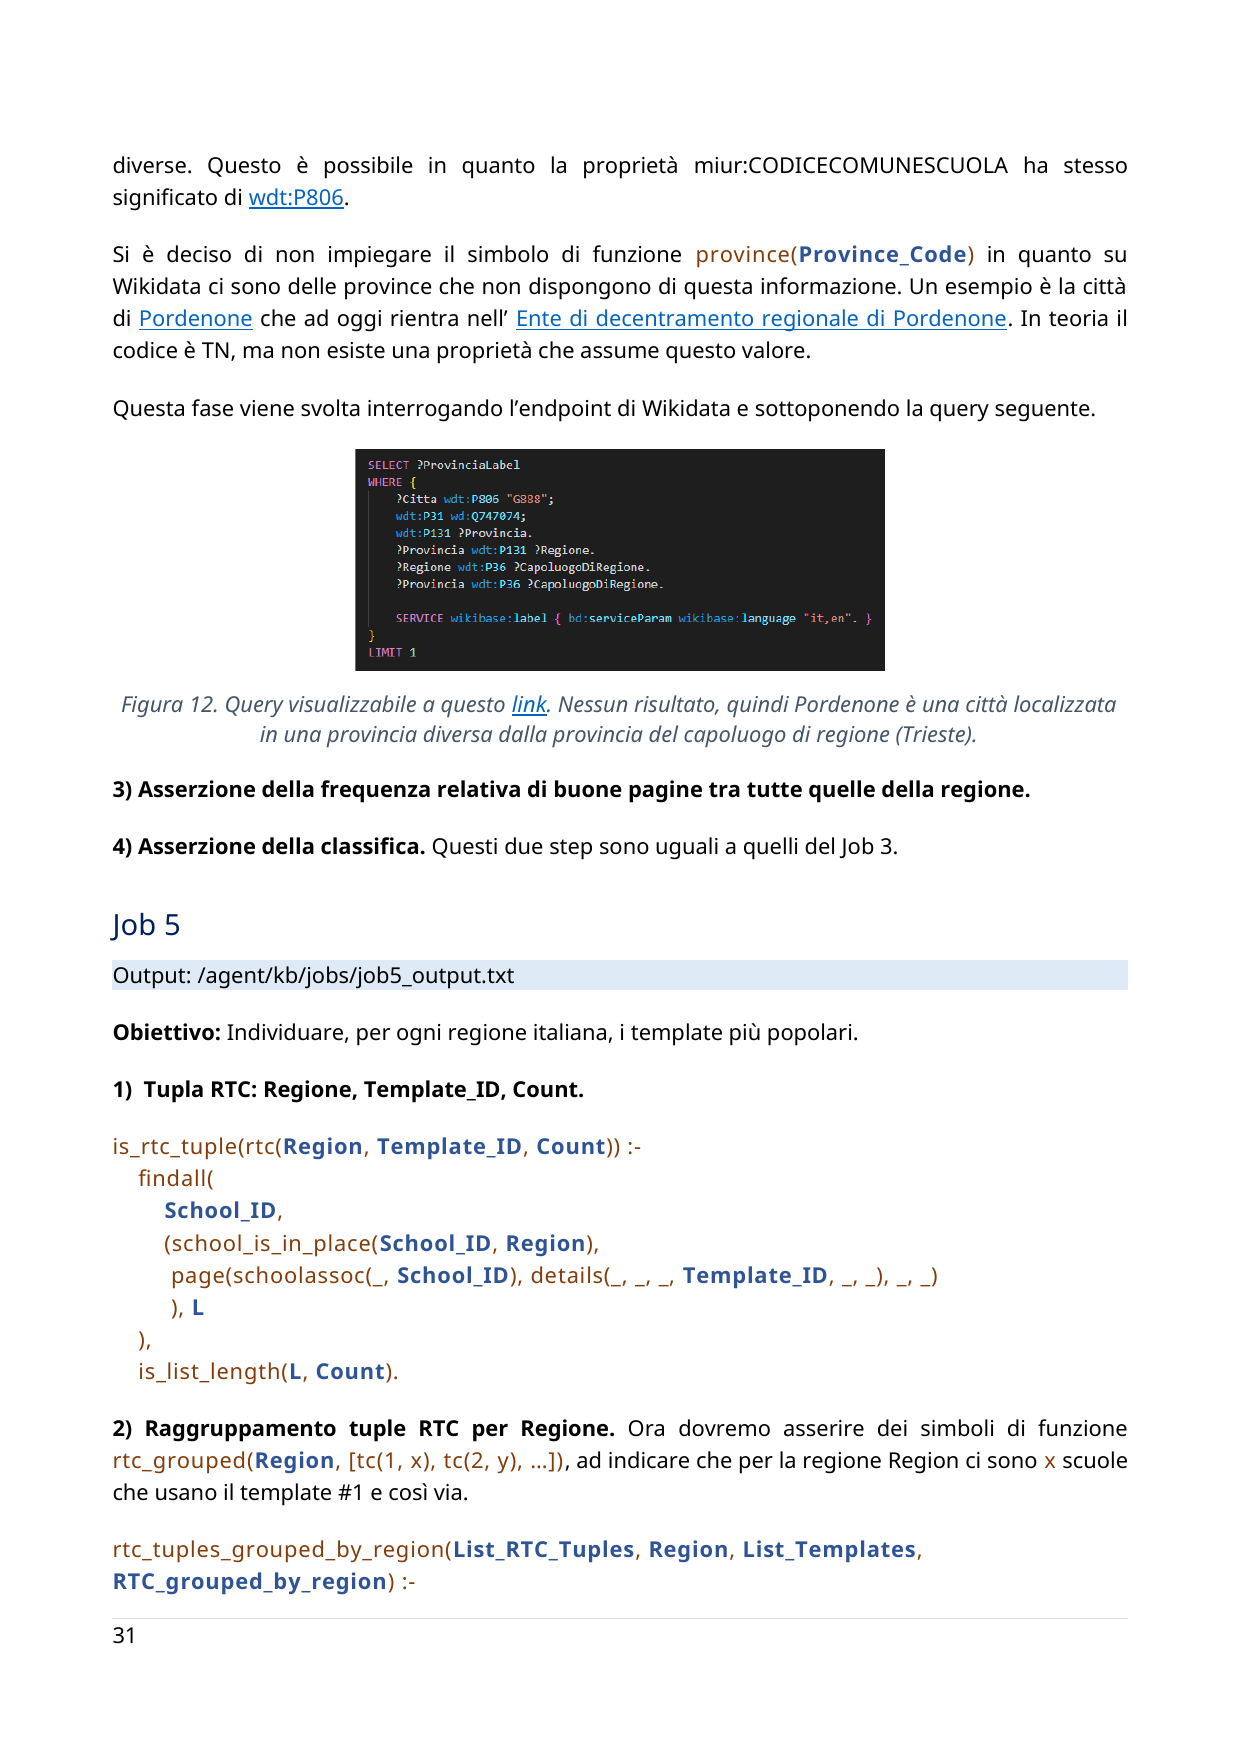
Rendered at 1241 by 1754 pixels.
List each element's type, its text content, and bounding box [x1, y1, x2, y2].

text 1) Tupla RTC: Regione, Template_ID, Count. [112, 1074, 1128, 1104]
subtitle Job 5 [112, 905, 1128, 944]
text is_rtc_tuple(rtc(Region, Template_ID, Count)) :- [112, 1131, 1128, 1161]
text 4) Asserzione della classifica. Questi due step sono uguali a quelli del Job 3. [112, 831, 1128, 861]
text ), [112, 1324, 1128, 1353]
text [112, 150, 1128, 212]
text is_list_length(L, Count). [112, 1356, 1128, 1386]
text findall( [112, 1163, 1128, 1193]
text Questa fase viene svolta interrogando l’endpoint di Wikidata e sottoponendo la query seguente. [112, 392, 1128, 422]
picture [355, 449, 885, 671]
text Obiettivo: Individuare, per ogni regione italiana, i template più popolari. [112, 1017, 1128, 1047]
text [112, 1534, 1128, 1596]
text Output: /agent/kb/jobs/job5_output.txt [112, 960, 1128, 990]
text 3) Asserzione della frequenza relativa di buone pagine tra tutte quelle della regione. [112, 774, 1128, 804]
text Si è deciso di non impiegare il simbolo di funzione province(Province_Code) in quanto su Wikidata ci sono delle province che non dispongono di questa informazione. Un esempio è la città di Pordenone che ad oggi rientra nell’ Ente di decentramento regionale di Pordenone. In teoria il codice è TN, ma non esiste una proprietà che assume questo valore. [112, 239, 1128, 365]
text School_ID, [112, 1195, 1128, 1225]
text 2) Raggruppamento tuple RTC per Regione. Ora dovremo asserire dei simboli di funzione rtc_grouped(Region, [tc(1, x), tc(2, y), …]), ad indicare che per la regione Region ci sono x scuole che usano il template #1 e così via. [112, 1413, 1128, 1507]
text (school_is_in_place(School_ID, Region), page(schoolassoc(_, School_ID), details(_, _, _, Template_ID, _, _), _, _) ), L [112, 1227, 1128, 1321]
